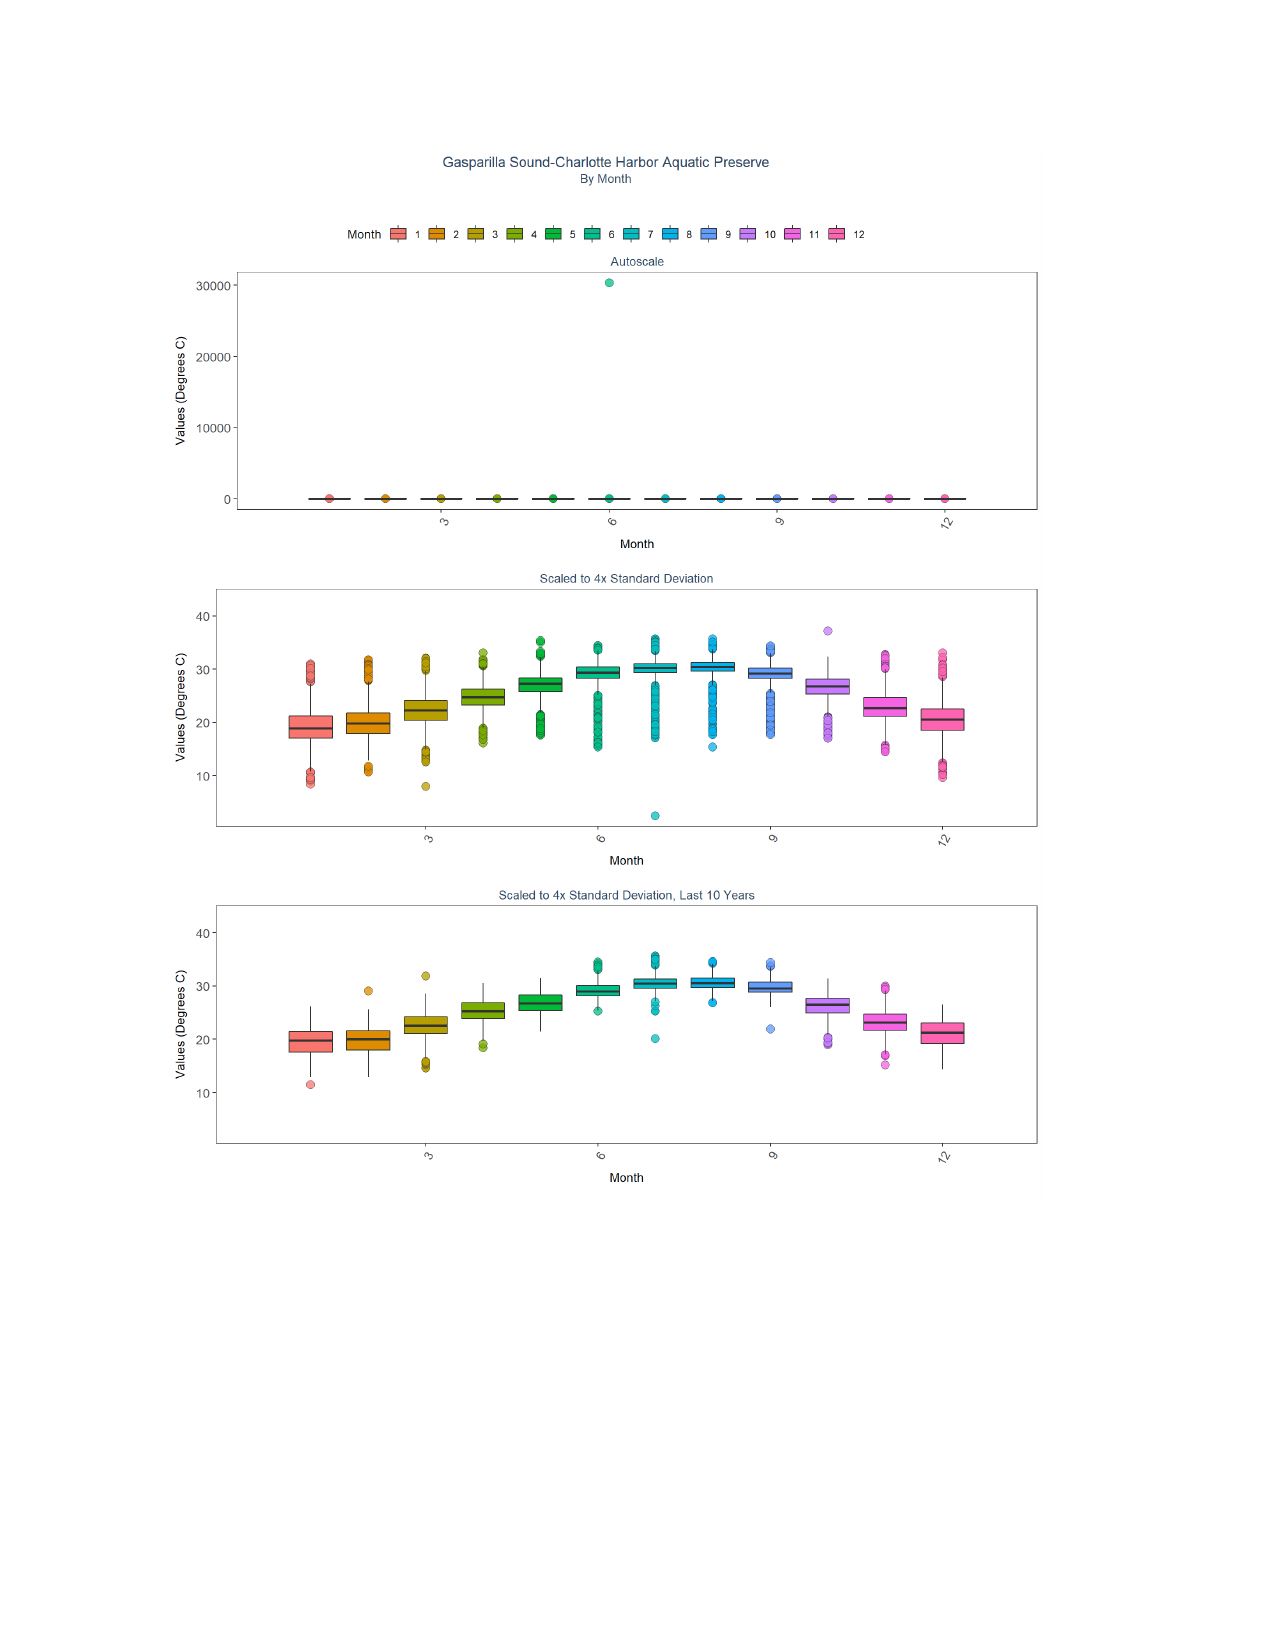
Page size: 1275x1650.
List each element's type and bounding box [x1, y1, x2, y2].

picture [168, 150, 1044, 1200]
